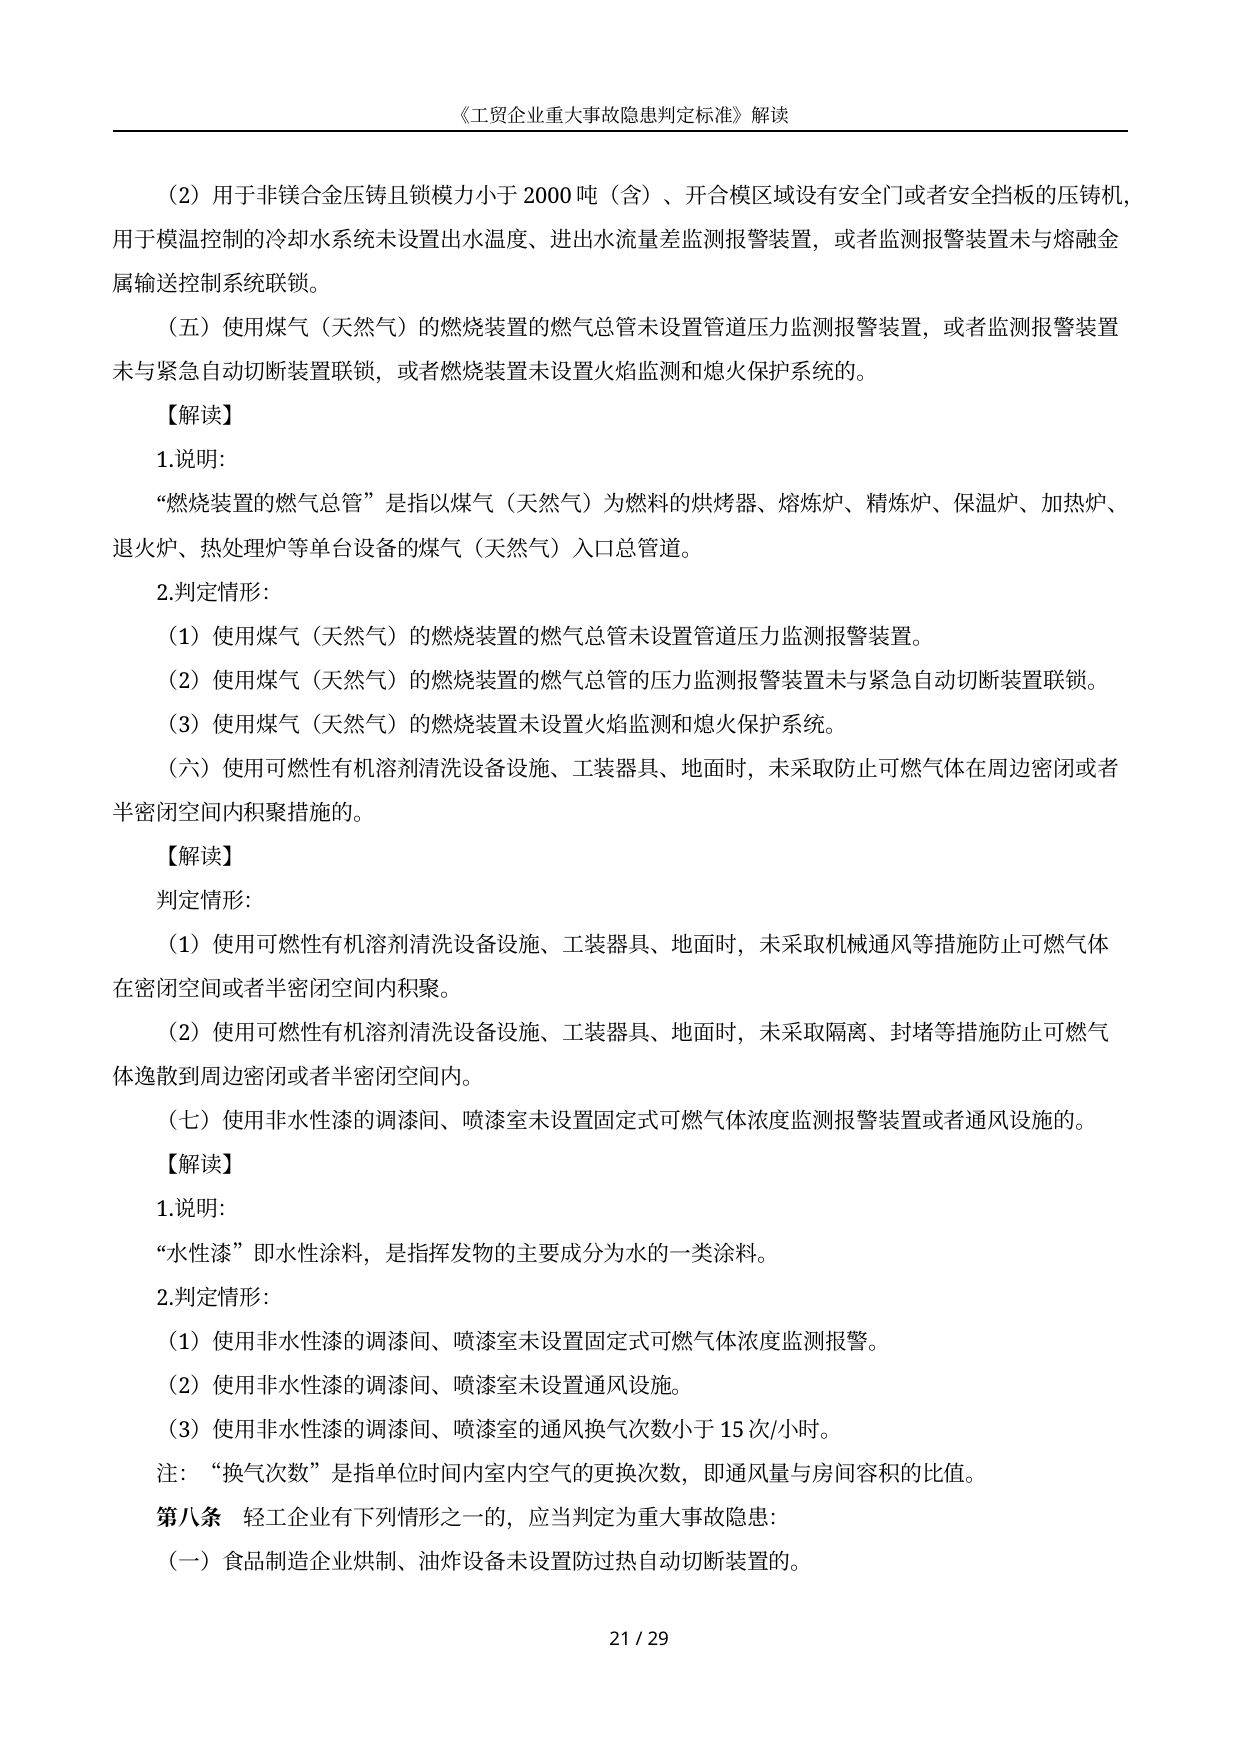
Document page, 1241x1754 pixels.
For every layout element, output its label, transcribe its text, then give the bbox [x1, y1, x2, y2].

text 1.说明： [112, 1185, 1128, 1229]
text （1）使用可燃性有机溶剂清洗设备设施、工装器具、地面时，未采取机械通风等措施防止可燃气体在密闭空间或者半密闭空间内积聚。 [112, 921, 1128, 1009]
text （2）使用煤气（天然气）的燃烧装置的燃气总管的压力监测报警装置未与紧急自动切断装置联锁。 [112, 657, 1128, 701]
text （五）使用煤气（天然气）的燃烧装置的燃气总管未设置管道压力监测报警装置，或者监测报警装置未与紧急自动切断装置联锁，或者燃烧装置未设置火焰监测和熄火保护系统的。 [112, 304, 1128, 392]
text （一）食品制造企业烘制、油炸设备未设置防过热自动切断装置的。 [112, 1538, 1128, 1582]
text “燃烧装置的燃气总管”是指以煤气（天然气）为燃料的烘烤器、熔炼炉、精炼炉、保温炉、加热炉、退火炉、热处理炉等单台设备的煤气（天然气）入口总管道。 [112, 480, 1128, 568]
text （2）用于非镁合金压铸且锁模力小于2000吨（含）、开合模区域设有安全门或者安全挡板的压铸机，用于模温控制的冷却水系统未设置出水温度、进出水流量差监测报警装置，或者监测报警装置未与熔融金属输送控制系统联锁。 [112, 172, 1128, 304]
text 2.判定情形： [112, 1273, 1128, 1318]
text “水性漆”即水性涂料，是指挥发物的主要成分为水的一类涂料。 [112, 1229, 1128, 1273]
text （1）使用非水性漆的调漆间、喷漆室未设置固定式可燃气体浓度监测报警。 [112, 1318, 1128, 1362]
text 第八条 轻工企业有下列情形之一的，应当判定为重大事故隐患： [112, 1494, 1128, 1538]
text 注：“换气次数”是指单位时间内室内空气的更换次数，即通风量与房间容积的比值。 [112, 1450, 1128, 1494]
text （六）使用可燃性有机溶剂清洗设备设施、工装器具、地面时，未采取防止可燃气体在周边密闭或者半密闭空间内积聚措施的。 [112, 745, 1128, 833]
text 2.判定情形： [112, 568, 1128, 613]
text （2）使用可燃性有机溶剂清洗设备设施、工装器具、地面时，未采取隔离、封堵等措施防止可燃气体逸散到周边密闭或者半密闭空间内。 [112, 1009, 1128, 1097]
text 【解读】 [112, 1141, 1128, 1185]
text （1）使用煤气（天然气）的燃烧装置的燃气总管未设置管道压力监测报警装置。 [112, 613, 1128, 657]
text 【解读】 [112, 833, 1128, 877]
text （3）使用煤气（天然气）的燃烧装置未设置火焰监测和熄火保护系统。 [112, 701, 1128, 745]
text （七）使用非水性漆的调漆间、喷漆室未设置固定式可燃气体浓度监测报警装置或者通风设施的。 [112, 1097, 1128, 1141]
text （2）使用非水性漆的调漆间、喷漆室未设置通风设施。 [112, 1362, 1128, 1406]
text 1.说明： [112, 436, 1128, 480]
text 【解读】 [112, 392, 1128, 436]
text 判定情形： [112, 877, 1128, 921]
text （3）使用非水性漆的调漆间、喷漆室的通风换气次数小于15次/小时。 [112, 1406, 1128, 1450]
